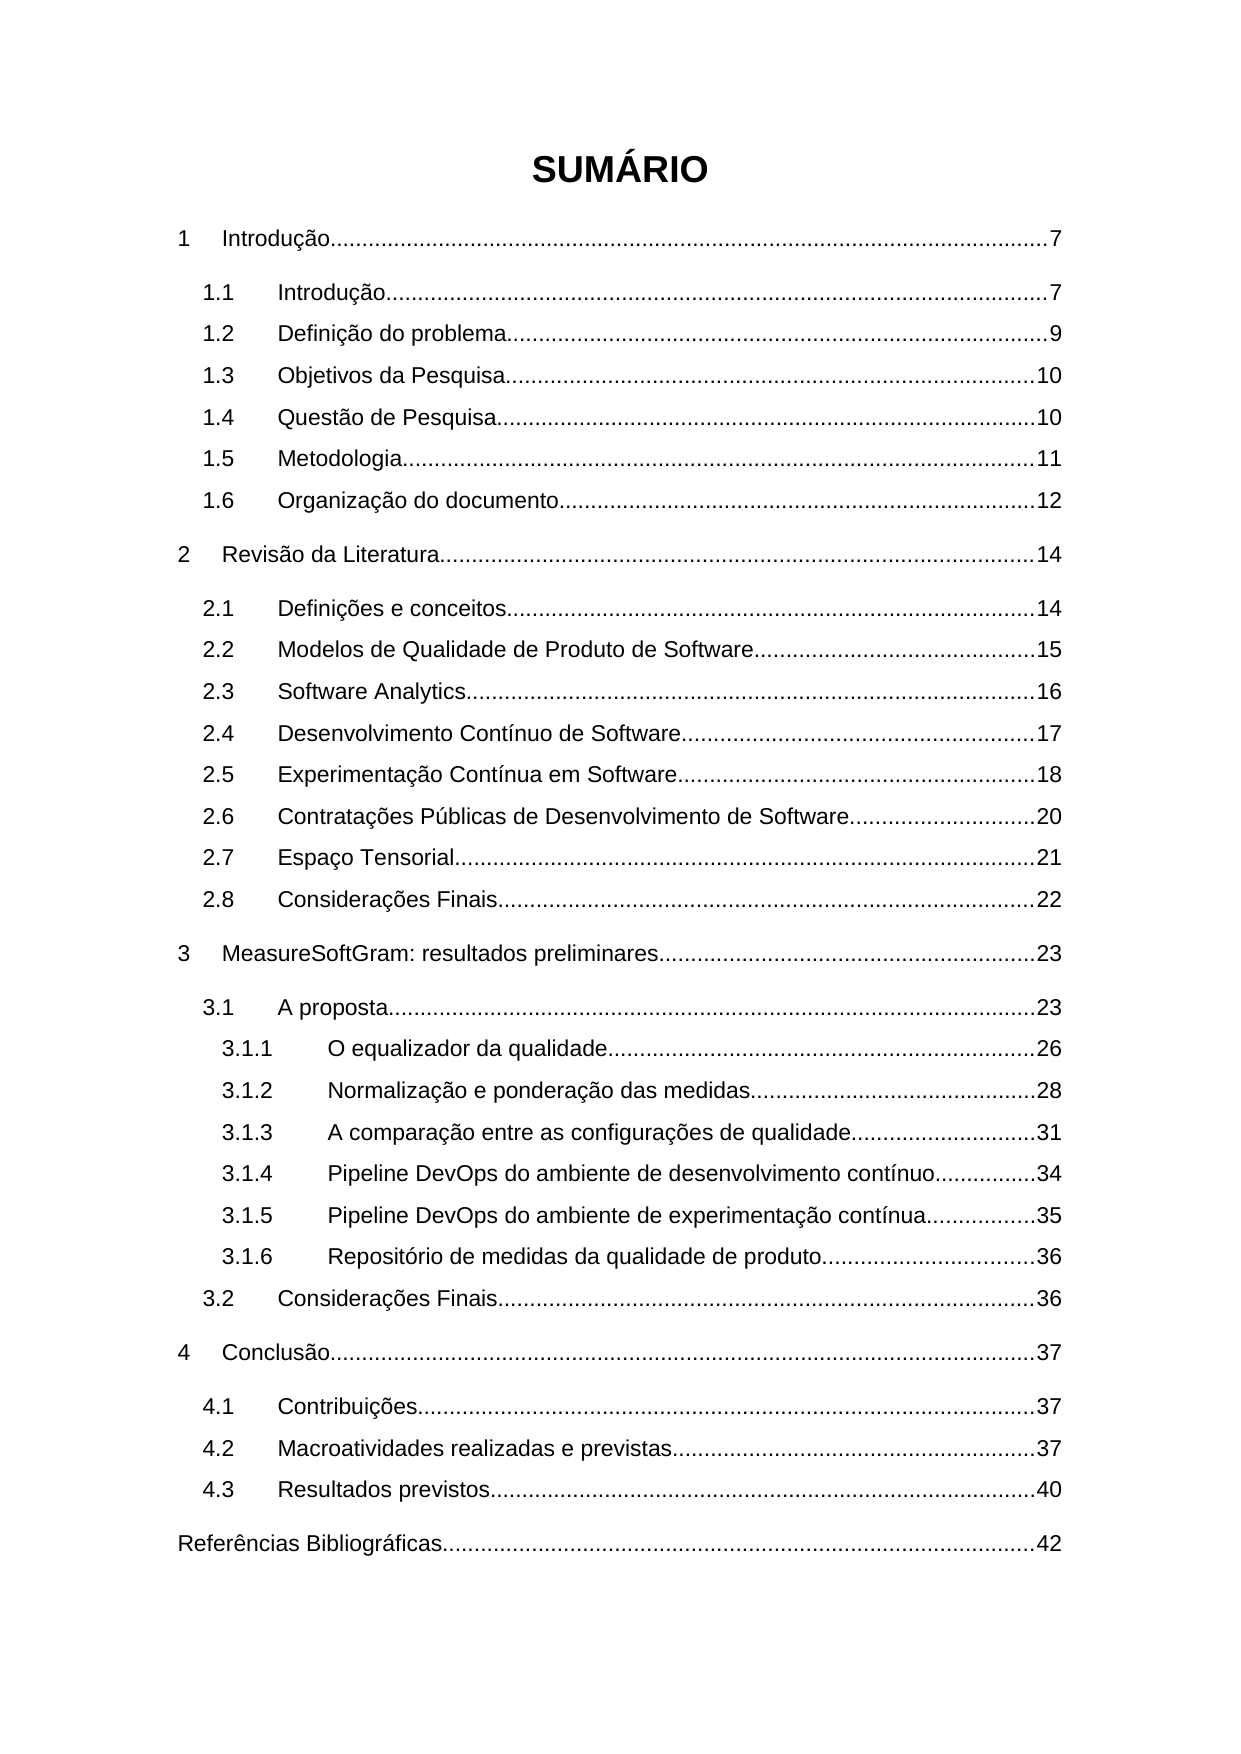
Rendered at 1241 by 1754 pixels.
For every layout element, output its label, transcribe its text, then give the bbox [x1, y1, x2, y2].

text SUMÁRIO [177, 148, 1063, 191]
